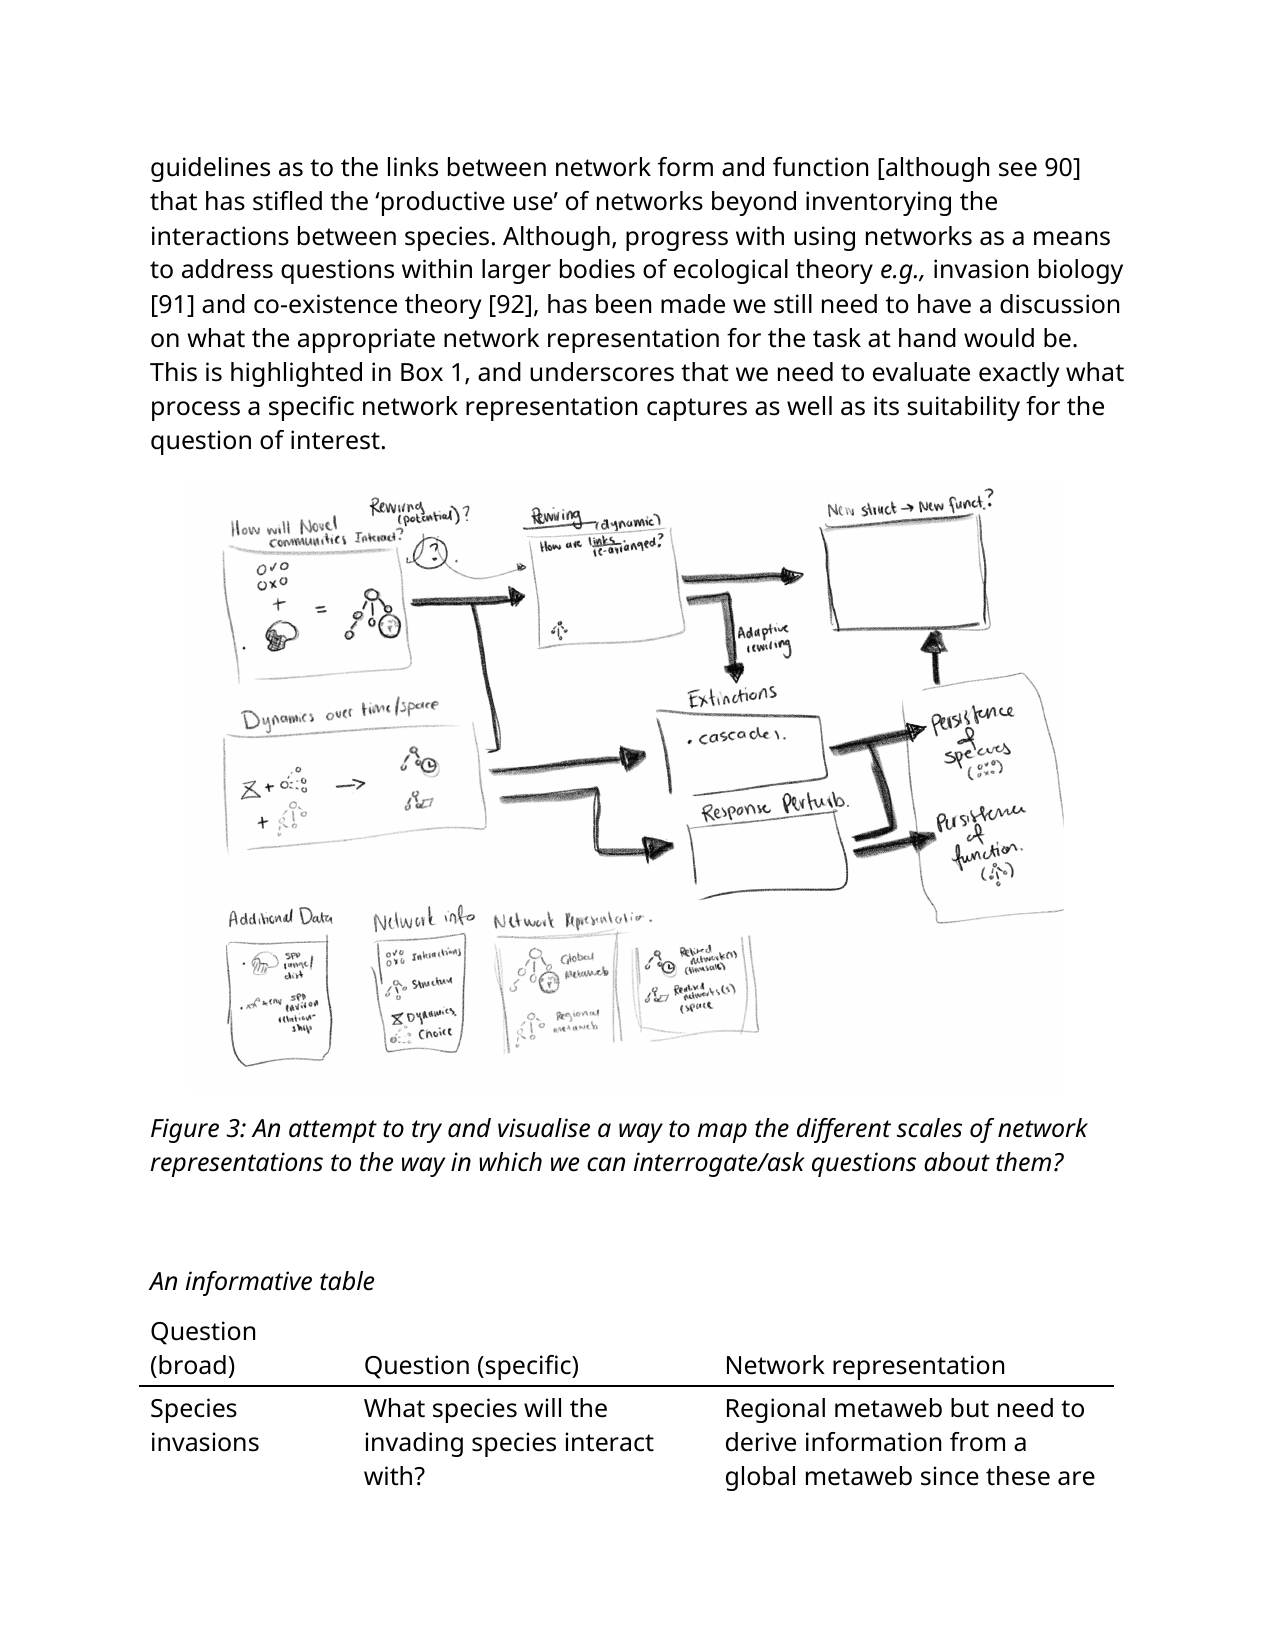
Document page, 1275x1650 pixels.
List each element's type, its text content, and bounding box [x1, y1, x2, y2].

table_header Network representation [713, 1310, 1114, 1385]
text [150, 150, 1125, 457]
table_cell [713, 1387, 1114, 1497]
text An informative table [150, 1263, 1125, 1297]
table_header Figure 3: An attempt to try and visualise a way to map the different scales of network representations to the way in which we can interrogate/ask questions about them? [139, 475, 1114, 1192]
table_header Question (specific) [352, 1310, 713, 1385]
picture [188, 479, 1064, 1091]
table_cell Species invasions [139, 1387, 352, 1497]
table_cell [352, 1387, 713, 1497]
table_header Question (broad) [139, 1310, 352, 1385]
